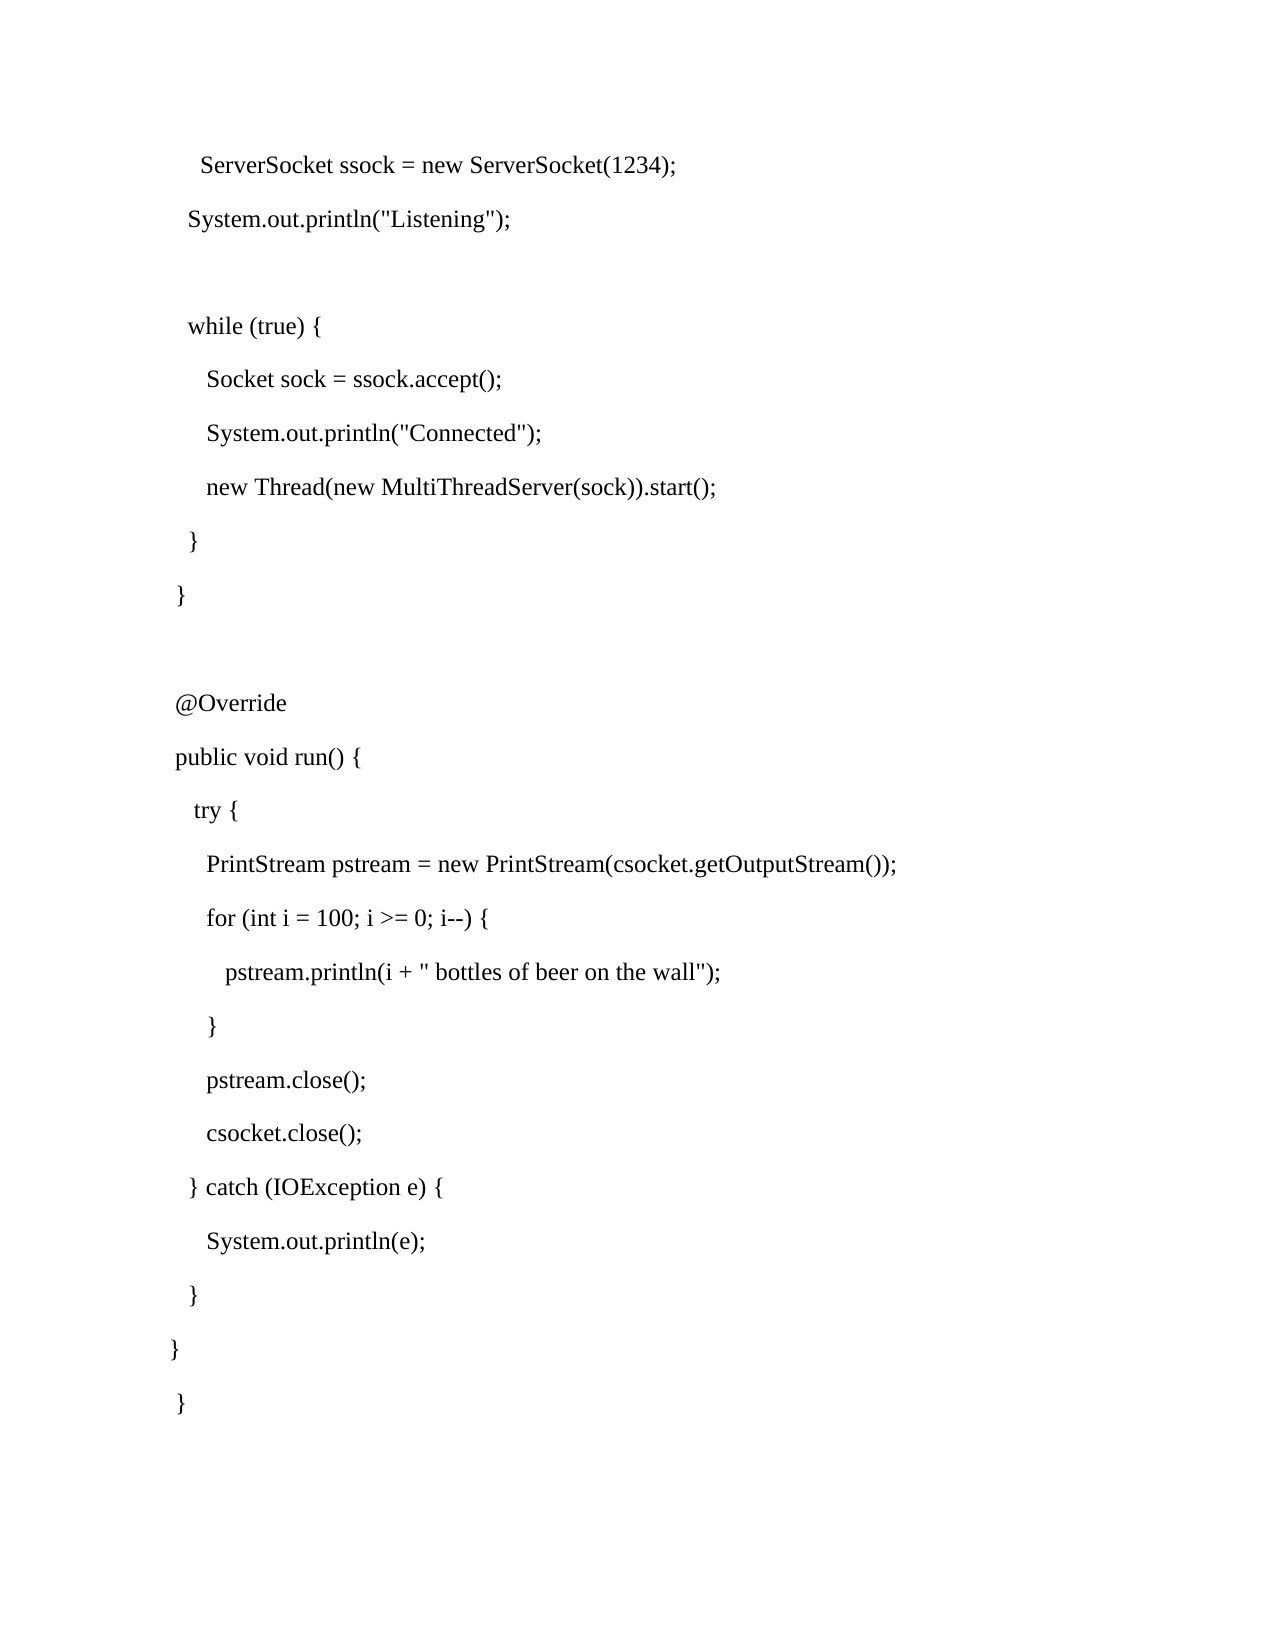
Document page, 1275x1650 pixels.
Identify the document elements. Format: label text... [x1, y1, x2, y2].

text } [150, 1334, 1125, 1363]
text public void run() { [150, 742, 1125, 770]
text } catch (IOException e) { [150, 1172, 1125, 1201]
text new Thread(new MultiThreadServer(sock)).start(); [150, 472, 1125, 501]
text ServerSocket ssock = new ServerSocket(1234); [150, 150, 1125, 179]
text PrintStream pstream = new PrintStream(csocket.getOutputStream()); [150, 849, 1125, 878]
text pstream.println(i + " bottles of beer on the wall"); [150, 957, 1125, 986]
text pstream.close(); [150, 1065, 1125, 1093]
text } [150, 580, 1125, 609]
text while (true) { [150, 311, 1125, 339]
text System.out.println(e); [150, 1226, 1125, 1255]
text for (int i = 100; i >= 0; i--) { [150, 903, 1125, 932]
text System.out.println("Connected"); [150, 418, 1125, 447]
text @Override [150, 688, 1125, 716]
text try { [150, 795, 1125, 824]
text } [150, 1280, 1125, 1309]
text csocket.close(); [150, 1118, 1125, 1147]
text } [150, 1388, 1125, 1417]
text } [150, 1011, 1125, 1039]
text } [150, 526, 1125, 555]
text System.out.println("Listening"); [150, 204, 1125, 233]
text Socket sock = ssock.accept(); [150, 364, 1125, 393]
